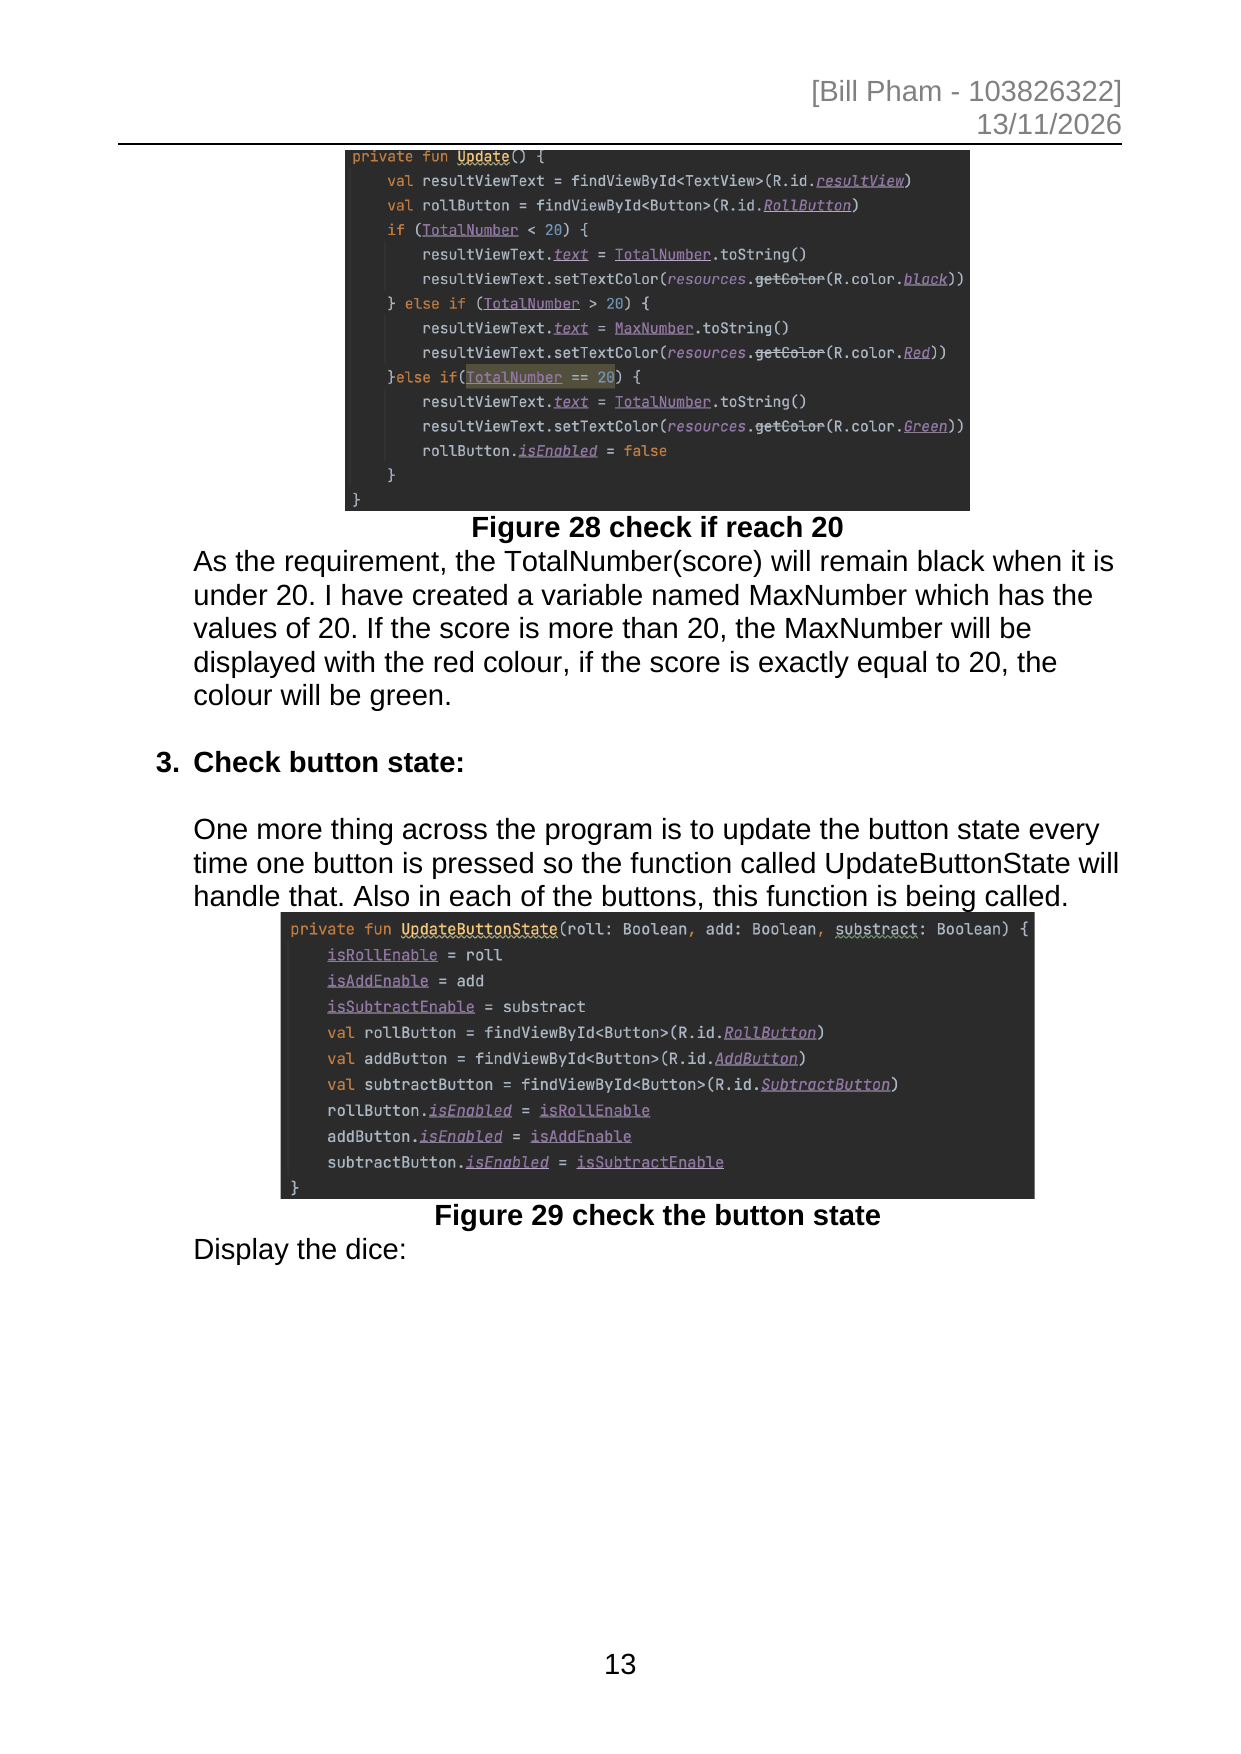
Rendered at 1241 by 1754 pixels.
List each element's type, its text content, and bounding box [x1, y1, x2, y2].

picture [345, 150, 970, 511]
text As the requirement, the TotalNumber(score) will remain black when it is under 20. I have created a variable named MaxNumber which has the values of 20. If the score is more than 20, the MaxNumber will be displayed with the red colour, if the score is exactly equal to 20, the colour will be green. [193, 544, 1122, 712]
text Display the dice: [193, 1232, 1122, 1265]
text One more thing across the program is to update the button state every time one button is pressed so the function called UpdateButtonState will handle that. Also in each of the buttons, this function is being called. [193, 812, 1122, 913]
list Check button state: [156, 745, 1122, 779]
picture [280, 912, 1035, 1199]
